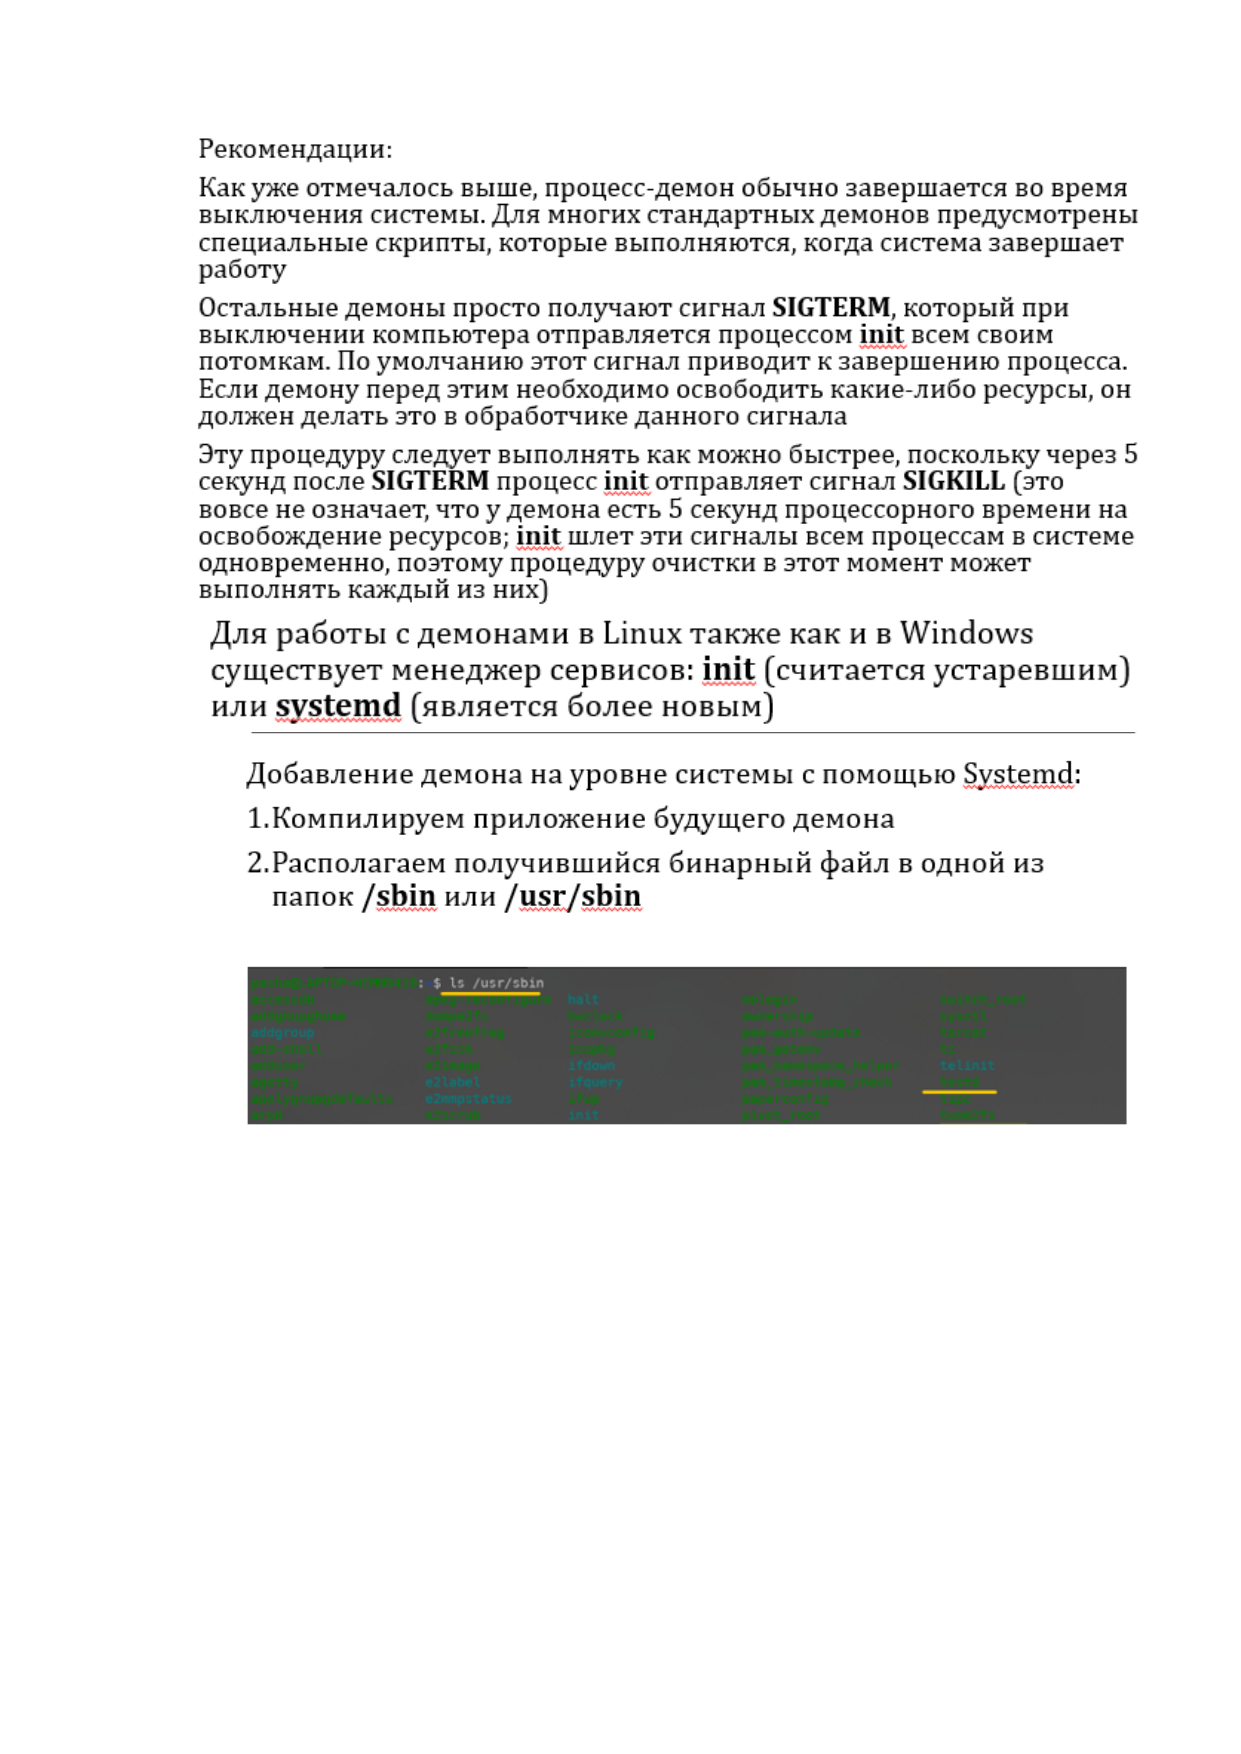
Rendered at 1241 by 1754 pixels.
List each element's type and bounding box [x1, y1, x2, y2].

picture [192, 118, 1167, 1162]
